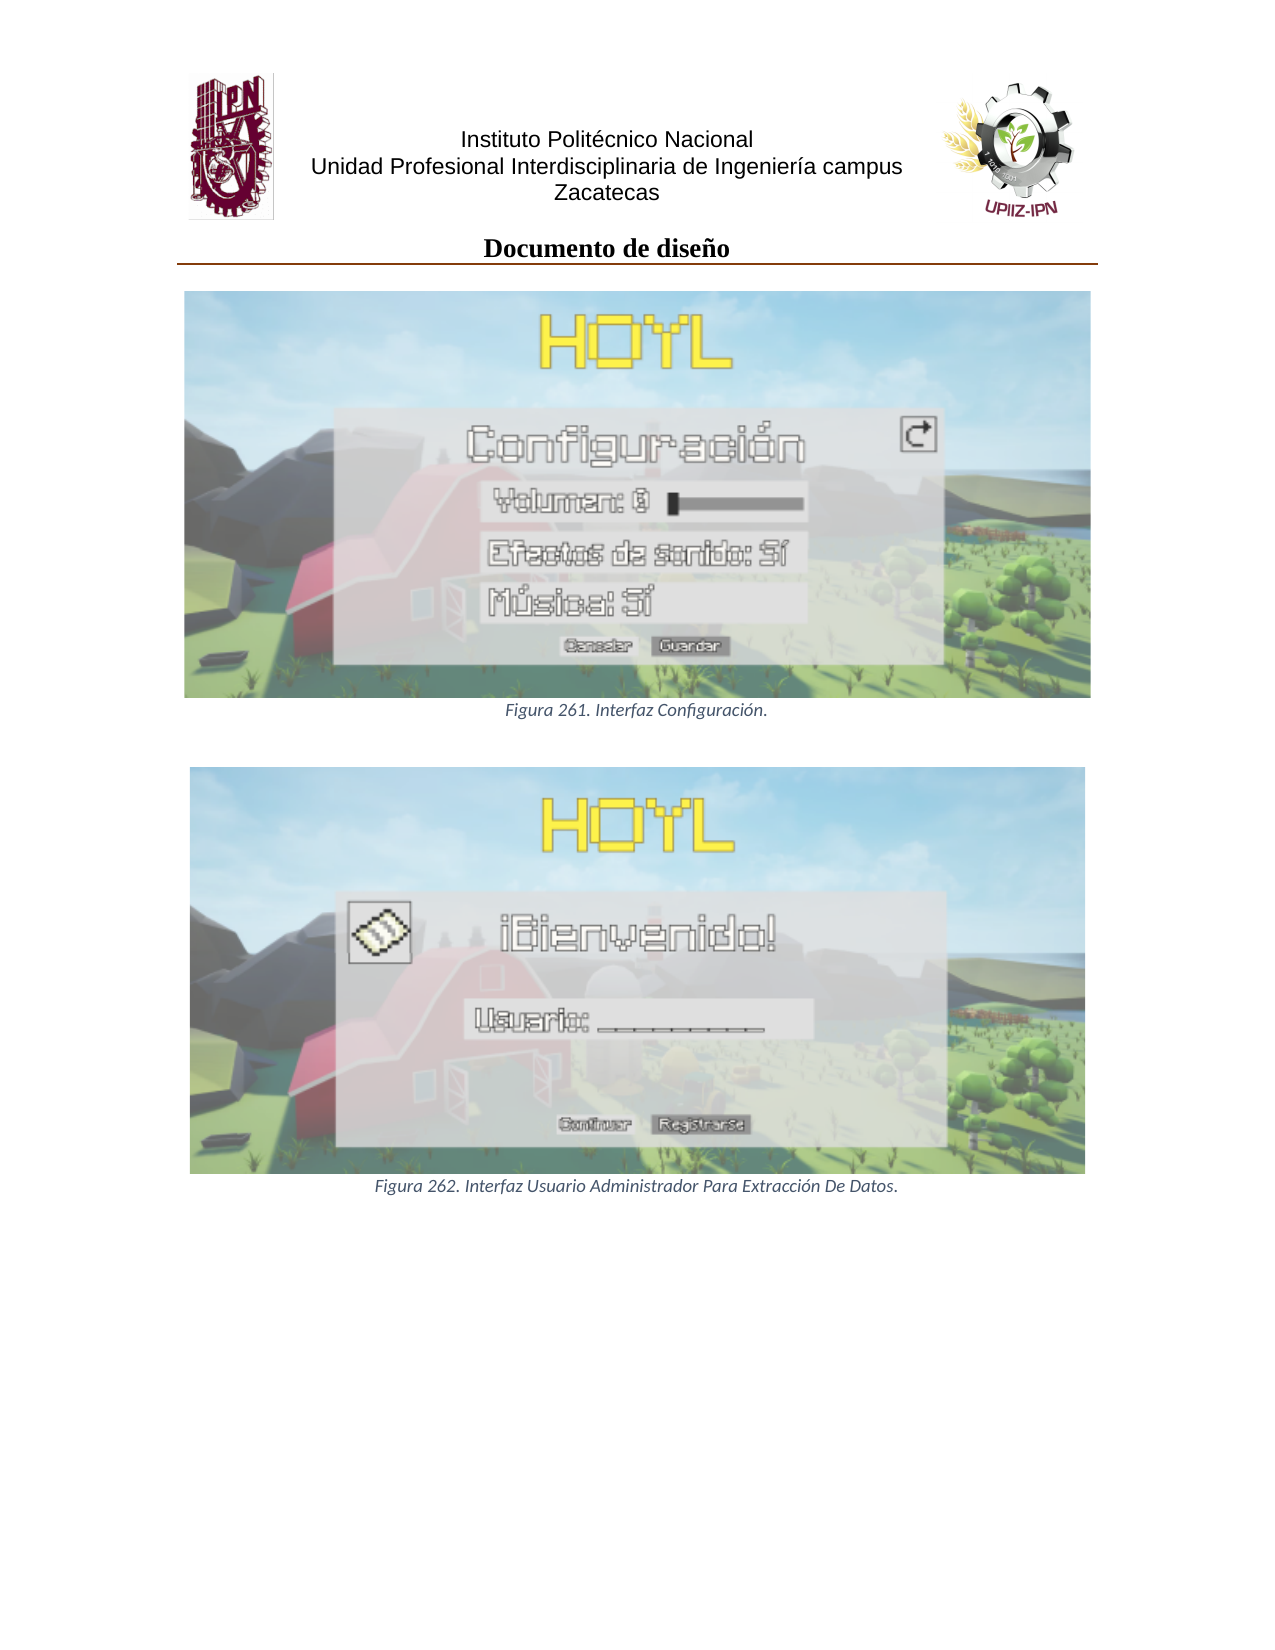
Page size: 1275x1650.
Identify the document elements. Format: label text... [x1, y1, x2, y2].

text Figura 262. Interfaz Usuario Administrador Para Extracción De Datos. [177, 1174, 1098, 1197]
picture [184, 291, 1091, 698]
picture [936, 73, 1083, 223]
picture [188, 73, 274, 220]
text Figura 261. Interfaz Configuración. [177, 698, 1098, 721]
picture [189, 767, 1086, 1174]
